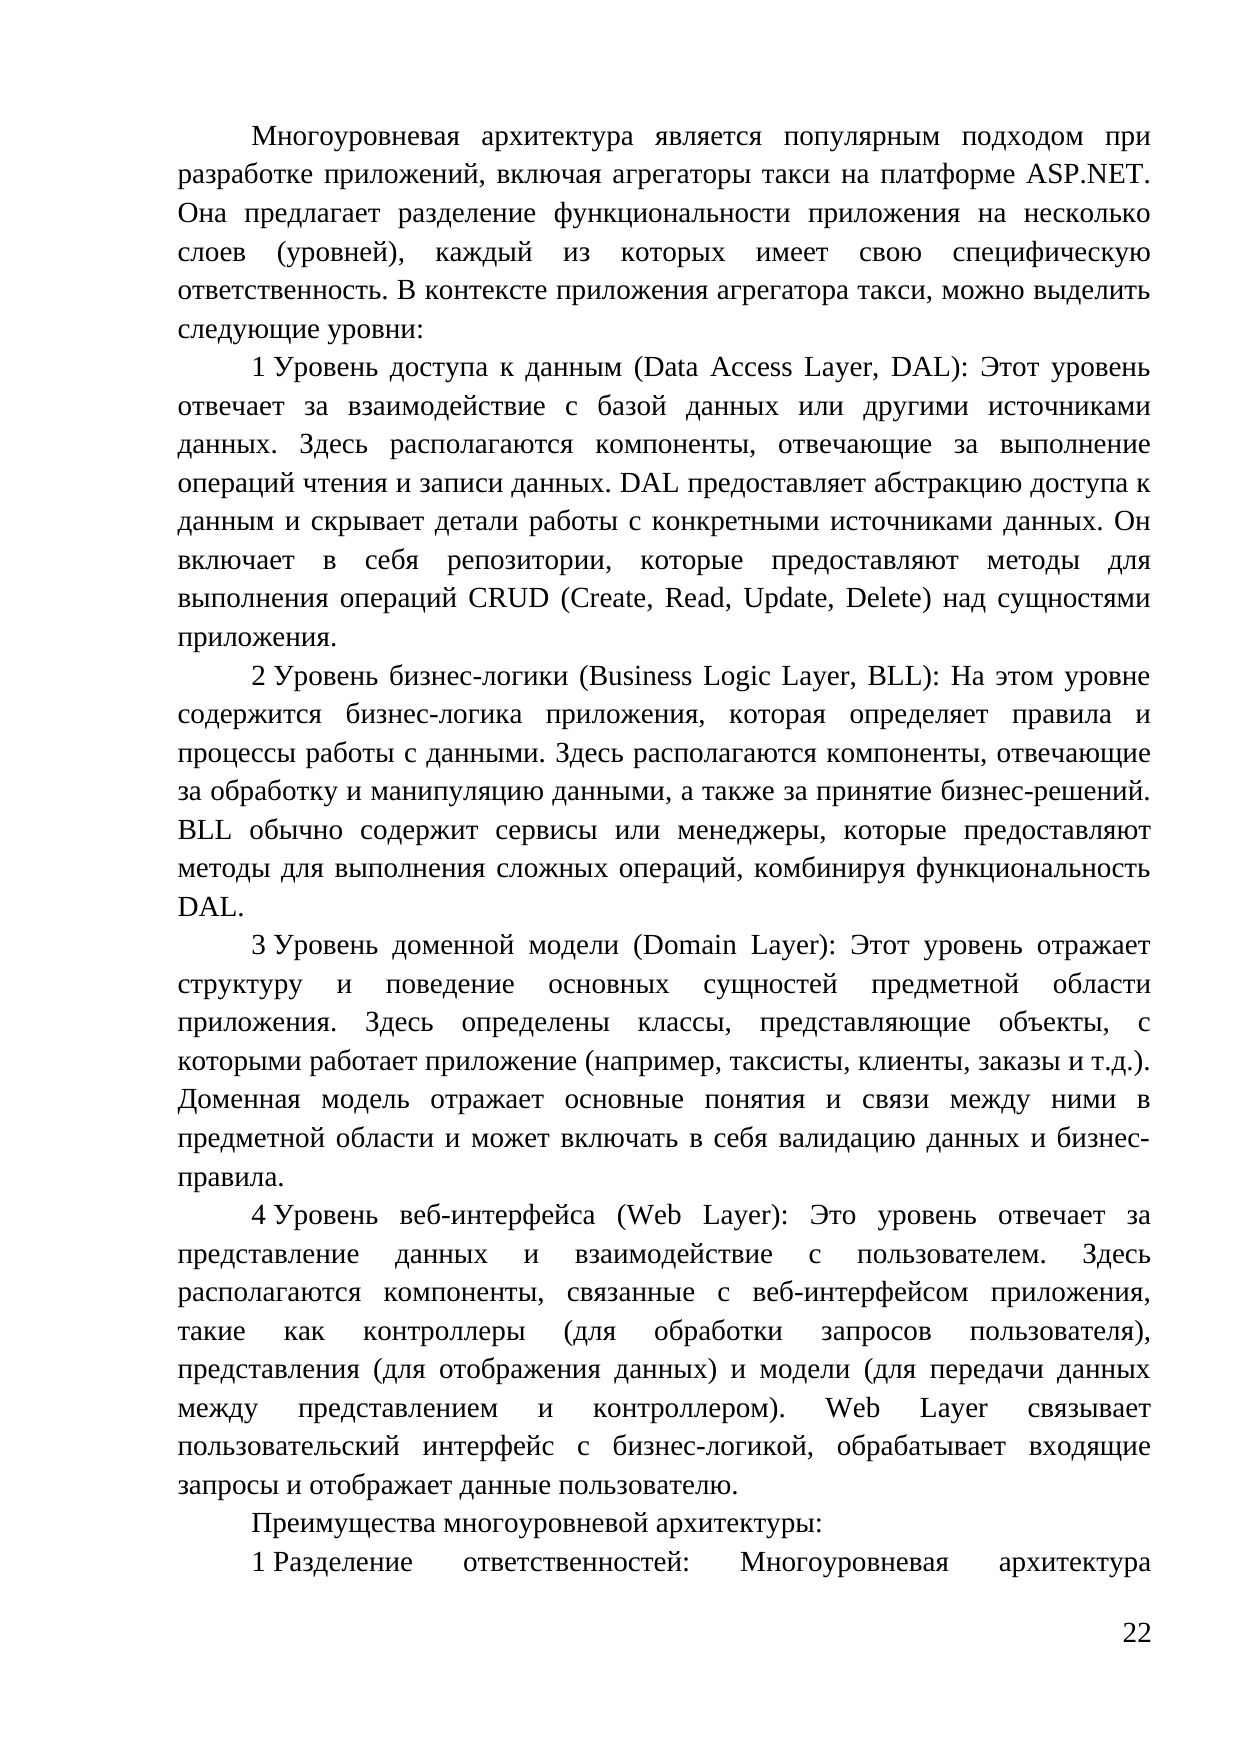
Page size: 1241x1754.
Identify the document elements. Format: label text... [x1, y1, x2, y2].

text Преимущества многоуровневой архитектуры: [177, 1506, 1152, 1539]
list Уровень доменной модели (Domain Layer): Этот уровень отражает структуру и поведение основных сущностей предметной области приложения. Здесь определены классы, представляющие объекты, с которыми работает приложение (например, таксисты, клиенты, заказы и т.д.). Доменная модель отражает основные понятия и связи между ними в предметной области и может включать в себя валидацию данных и бизнес-правила. [177, 927, 1152, 1192]
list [177, 1544, 1152, 1578]
list Уровень бизнес-логики (Business Logic Layer, BLL): На этом уровне содержится бизнес-логика приложения, которая определяет правила и процессы работы с данными. Здесь располагаются компоненты, отвечающие за обработку и манипуляцию данными, а также за принятие бизнес-решений. BLL обычно содержит сервисы или менеджеры, которые предоставляют методы для выполнения сложных операций, комбинируя функциональность DAL. [177, 658, 1152, 922]
list Уровень веб-интерфейса (Web Layer): Это уровень отвечает за представление данных и взаимодействие с пользователем. Здесь располагаются компоненты, связанные с веб-интерфейсом приложения, такие как контроллеры (для обработки запросов пользователя), представления (для отображения данных) и модели (для передачи данных между представлением и контроллером). Web Layer связывает пользовательский интерфейс с бизнес-логикой, обрабатывает входящие запросы и отображает данные пользователю. [177, 1197, 1152, 1501]
text Многоуровневая архитектура является популярным подходом при разработке приложений, включая агрегаторы такси на платформе ASP.NET. Она предлагает разделение функциональности приложения на несколько слоев (уровней), каждый из которых имеет свою специфическую ответственность. В контексте приложения агрегатора такси, можно выделить следующие уровни: [177, 118, 1152, 344]
list Уровень доступа к данным (Data Access Layer, DAL): Этот уровень отвечает за взаимодействие с базой данных или другими источниками данных. Здесь располагаются компоненты, отвечающие за выполнение операций чтения и записи данных. DAL предоставляет абстракцию доступа к данным и скрывает детали работы с конкретными источниками данных. Он включает в себя репозитории, которые предоставляют методы для выполнения операций CRUD (Create, Read, Update, Delete) над сущностями приложения. [177, 349, 1152, 653]
